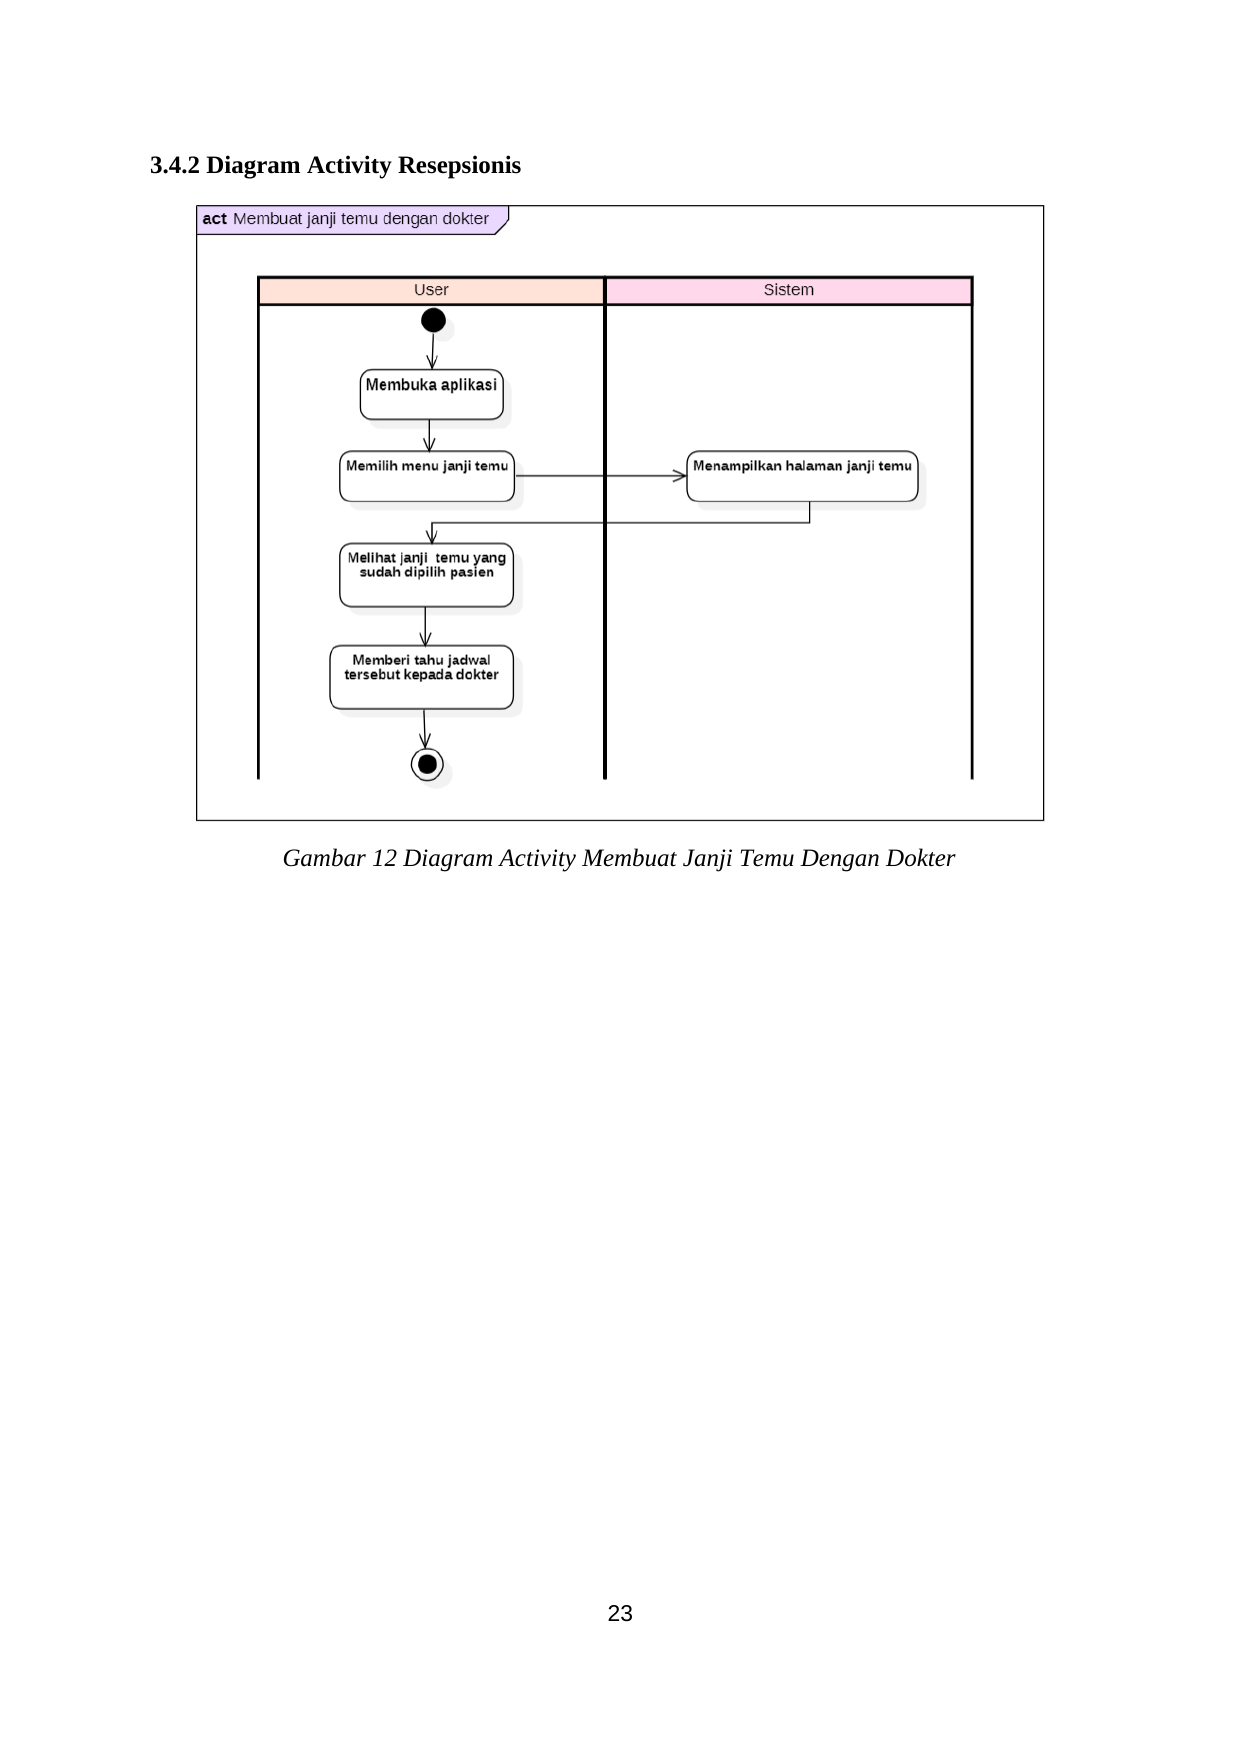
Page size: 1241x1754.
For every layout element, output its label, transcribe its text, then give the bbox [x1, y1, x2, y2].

picture [175, 183, 1065, 839]
subtitle 3.4.2 Diagram Activity Resepsionis [150, 150, 1090, 179]
text Gambar 12 Diagram Activity Membuat Janji Temu Dengan Dokter [150, 843, 1090, 872]
